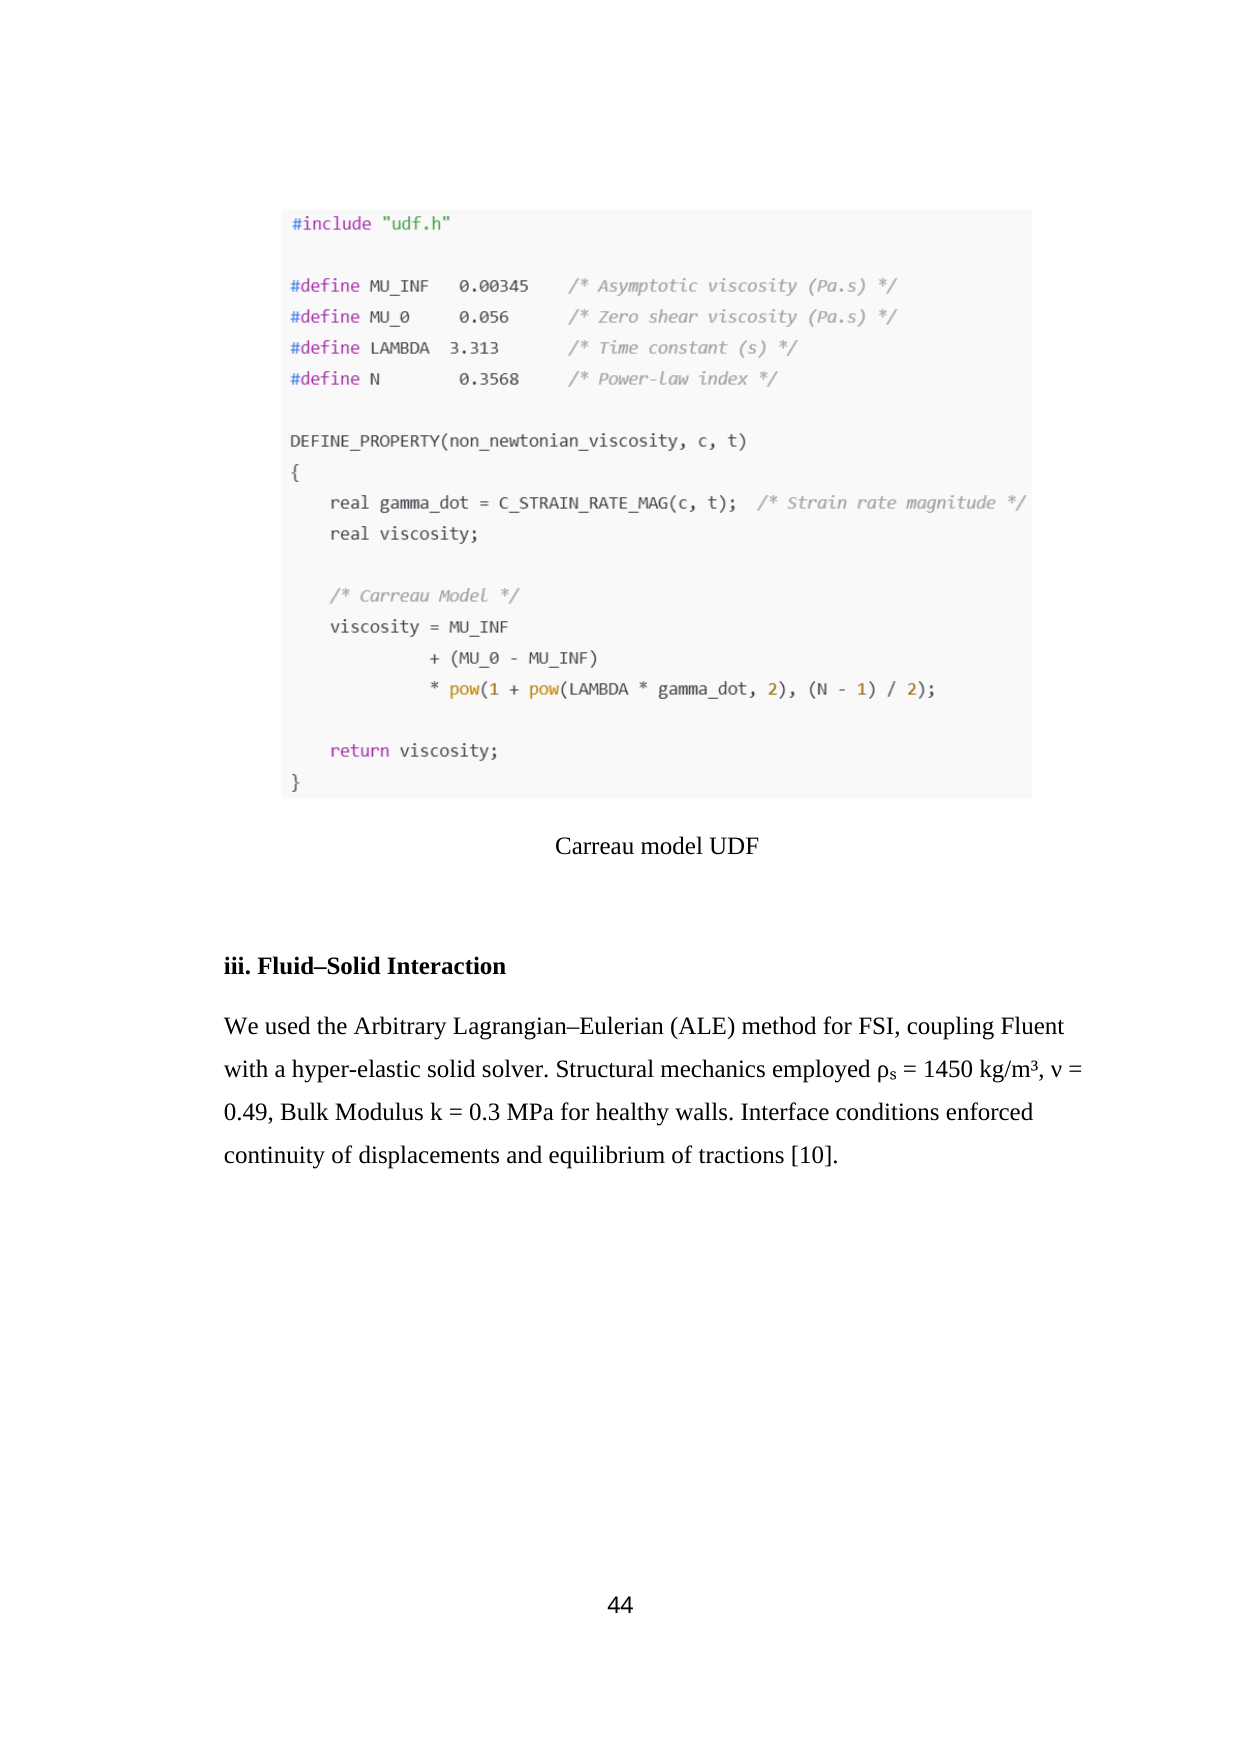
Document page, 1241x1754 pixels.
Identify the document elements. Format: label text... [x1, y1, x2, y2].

picture [281, 209, 1033, 799]
text Carreau model UDF [224, 831, 1090, 860]
text iii. Fluid–Solid Interaction [224, 951, 1090, 980]
text We used the Arbitrary Lagrangian–Eulerian (ALE) method for FSI, coupling Fluent with a hyper‐elastic solid solver. Structural mechanics employed ρₛ = 1450 kg/m³, ν = 0.49, Bulk Modulus k = 0.3 MPa for healthy walls. Interface conditions enforced continuity of displacements and equilibrium of tractions [10]. [224, 1011, 1090, 1169]
